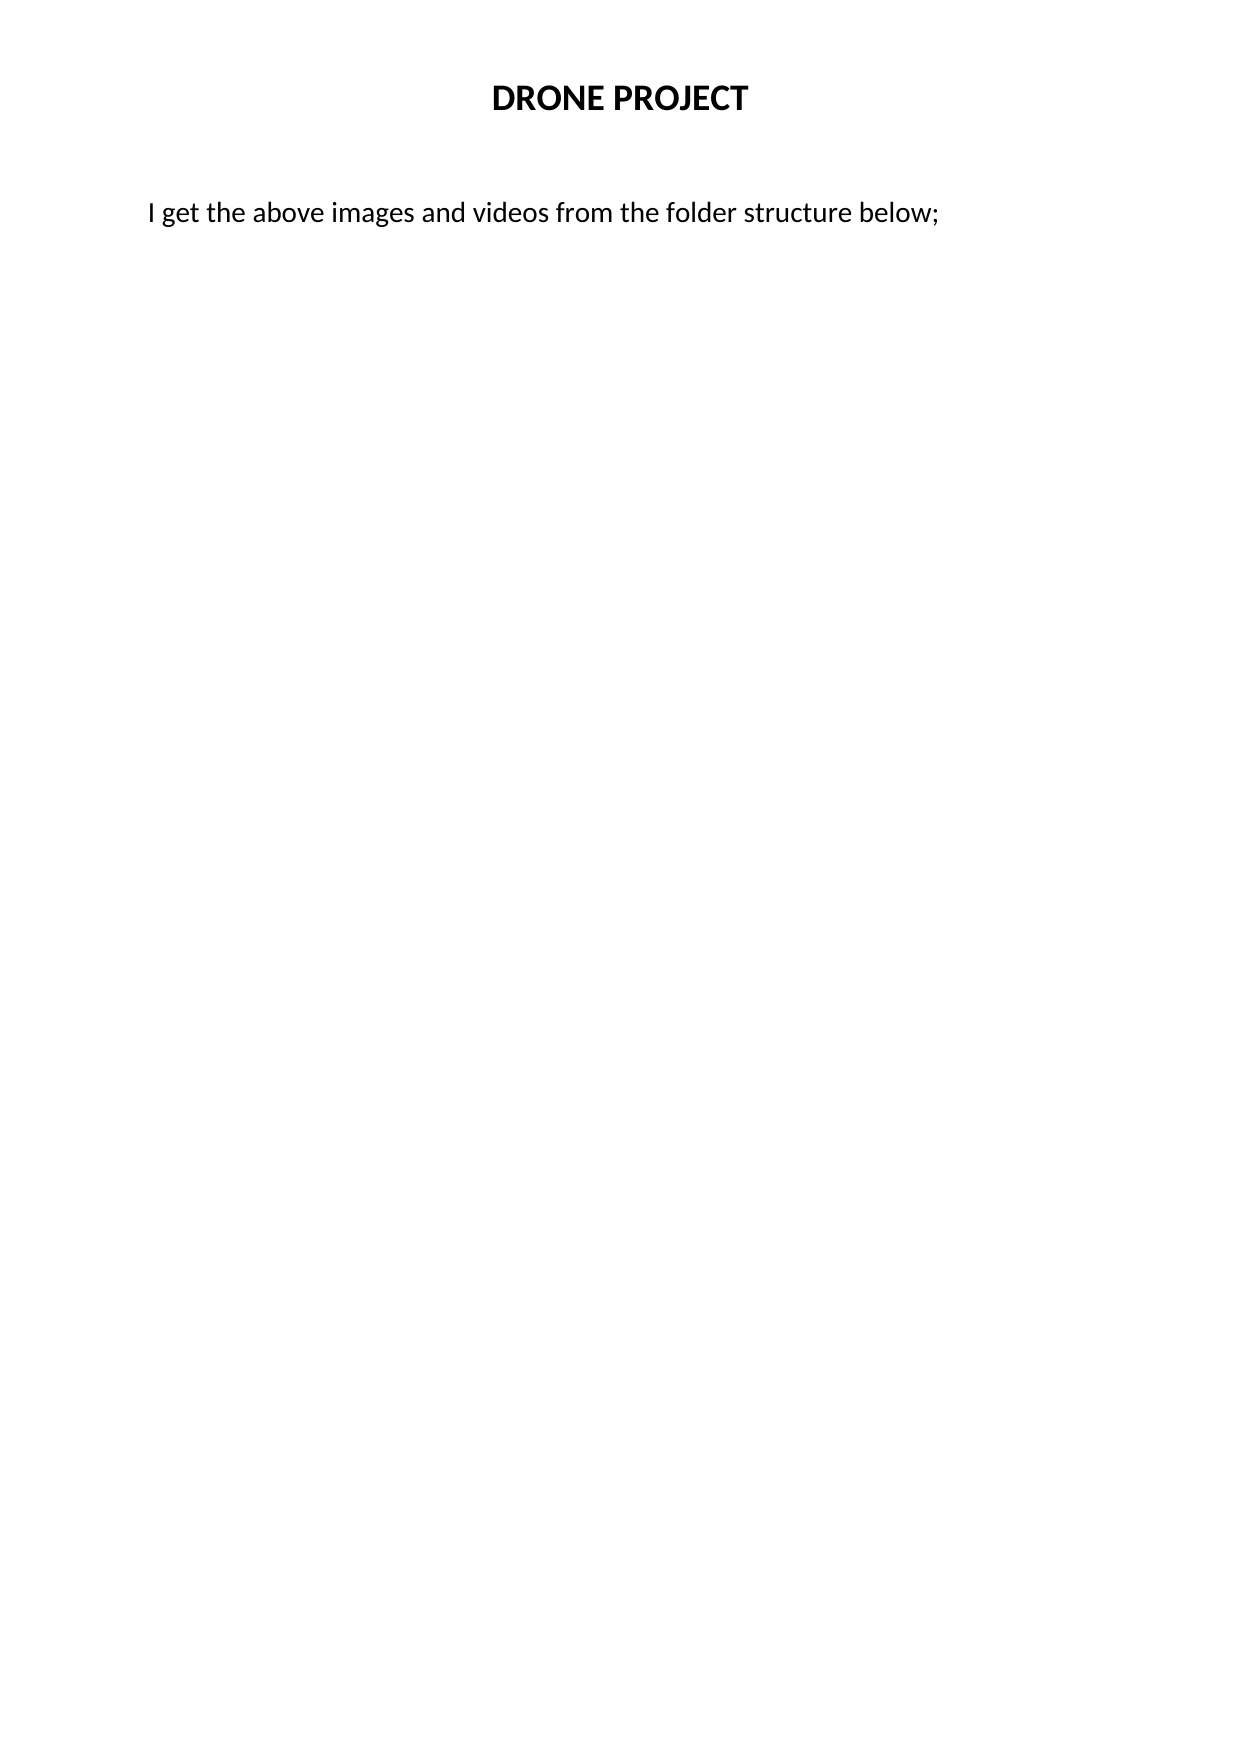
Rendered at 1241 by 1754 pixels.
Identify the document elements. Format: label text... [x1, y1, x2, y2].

text I get the above images and videos from the folder structure below; [148, 194, 1093, 230]
